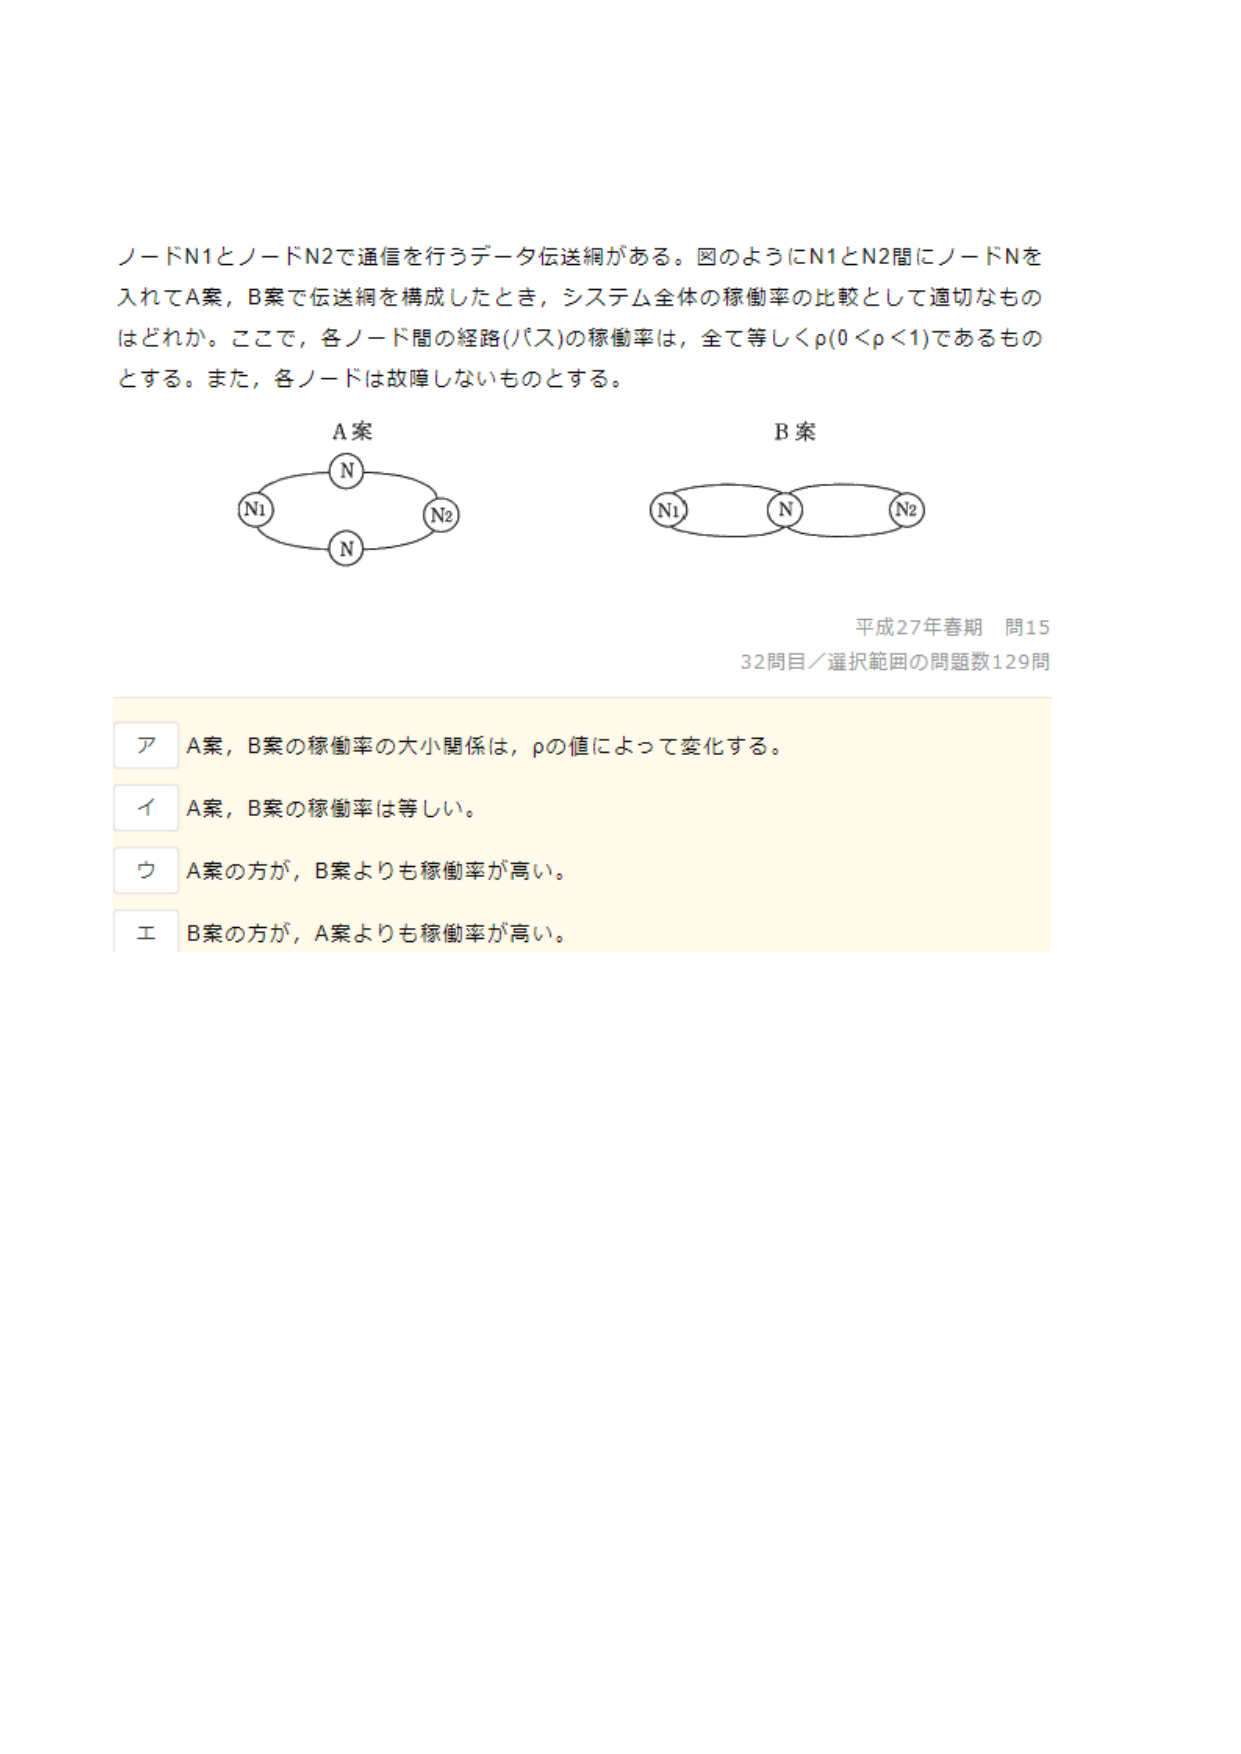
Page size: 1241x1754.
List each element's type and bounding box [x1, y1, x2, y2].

picture [112, 239, 1052, 952]
